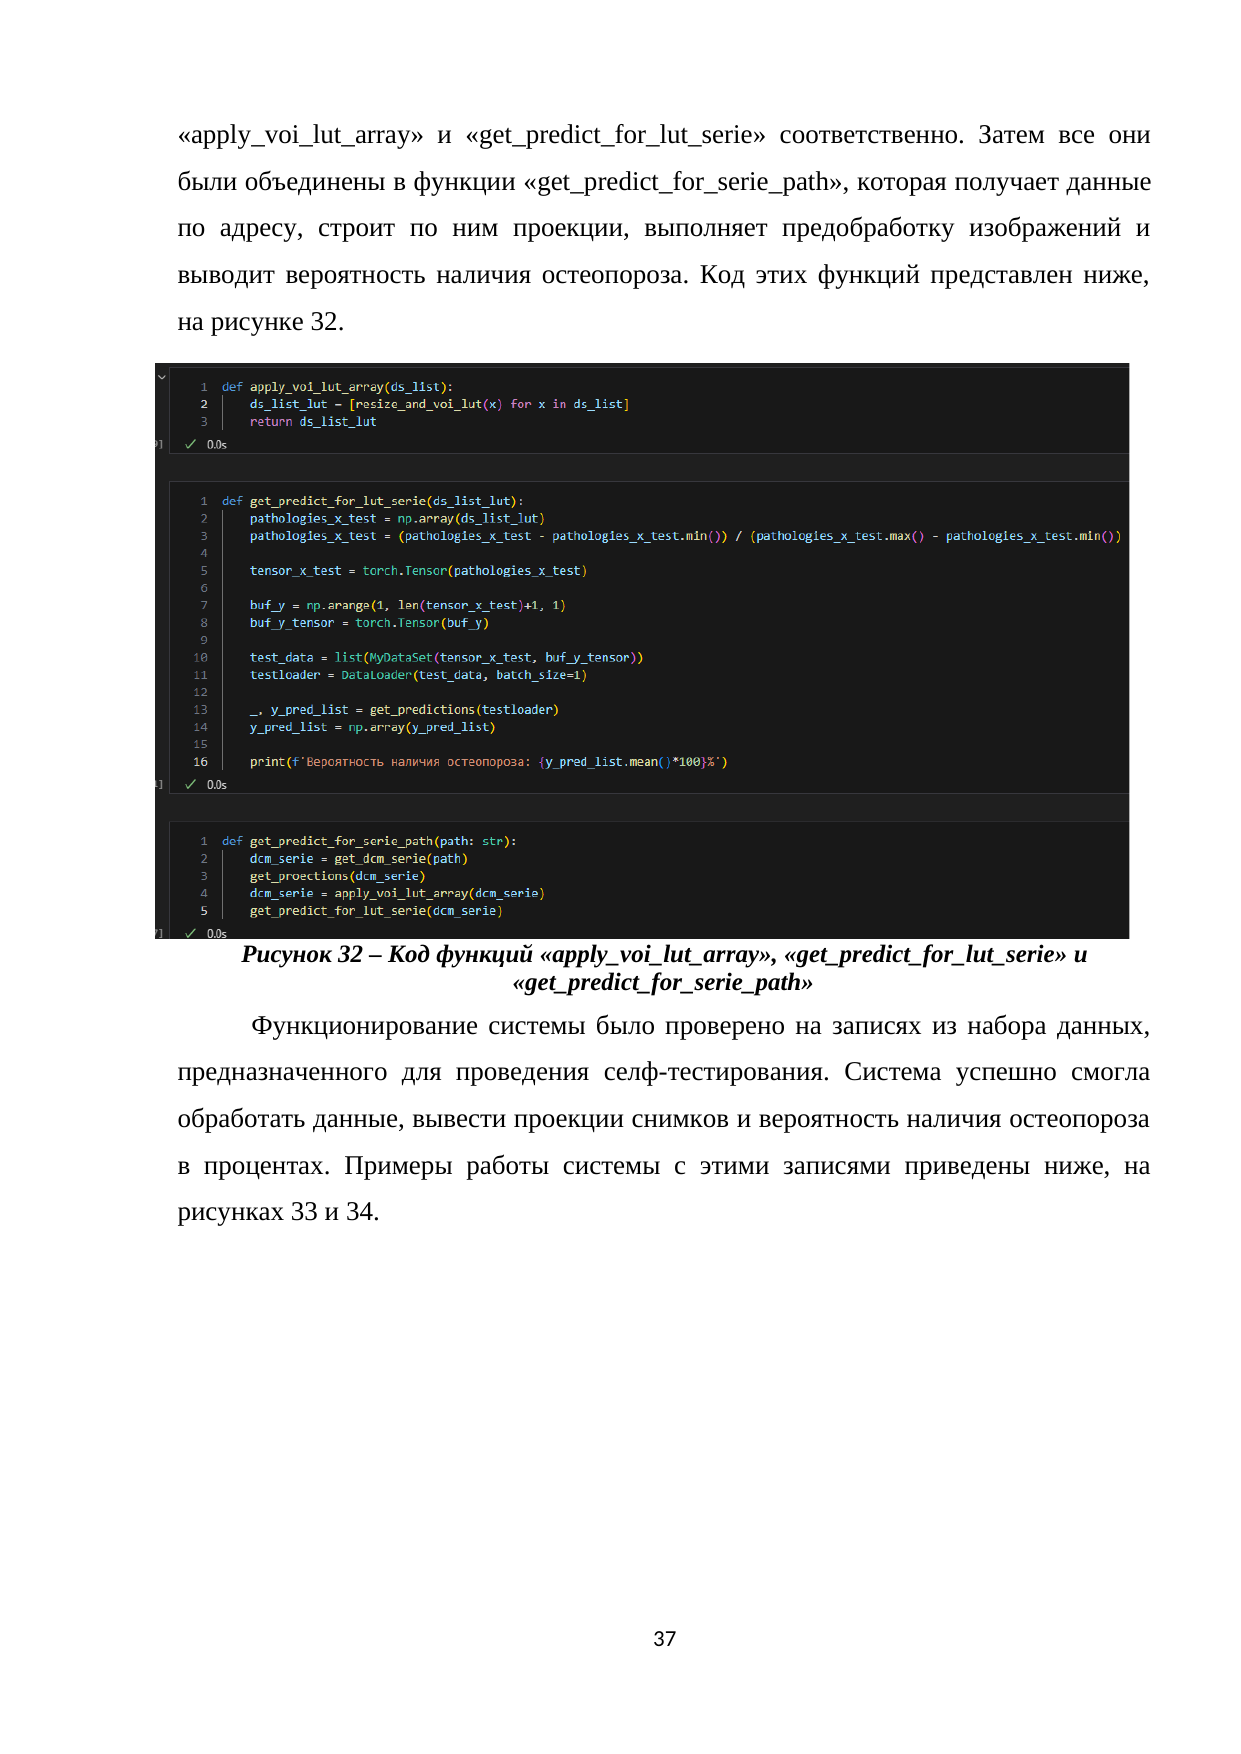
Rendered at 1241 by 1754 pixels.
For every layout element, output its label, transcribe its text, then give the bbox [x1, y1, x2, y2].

picture [155, 363, 1130, 939]
text Функционирование системы было проверено на записях из набора данных, предназначенного для проведения селф-тестирования. Система успешно смогла обработать данные, вывести проекции снимков и вероятность наличия остеопороза в процентах. Примеры работы системы с этими записями приведены ниже, на рисунках 33 и 34. [177, 1009, 1152, 1227]
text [177, 118, 1152, 336]
text Рисунок 32 – Код функций «apply_voi_lut_array», «get_predict_for_lut_serie» и «get_predict_for_serie_path» [177, 939, 1152, 996]
